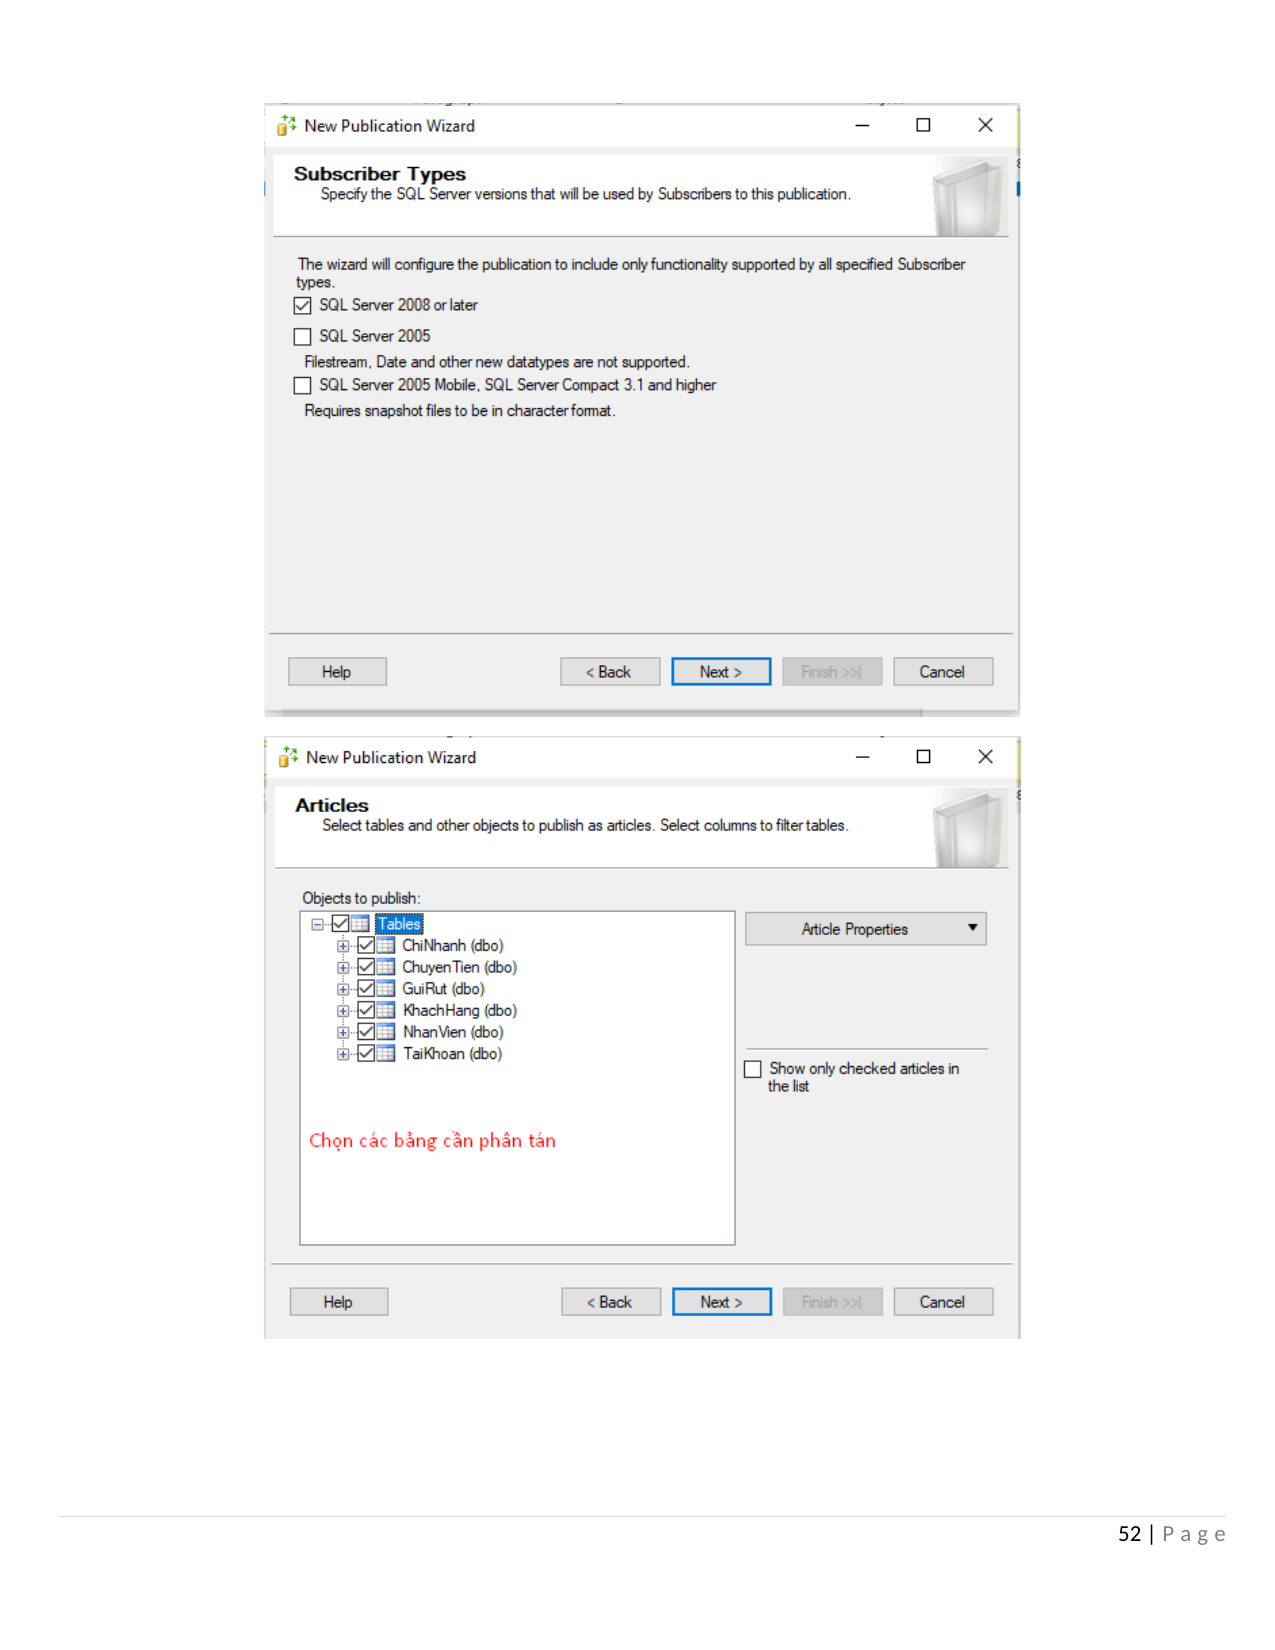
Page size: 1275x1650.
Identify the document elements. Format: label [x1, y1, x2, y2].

picture [263, 736, 1021, 1339]
picture [264, 103, 1021, 717]
